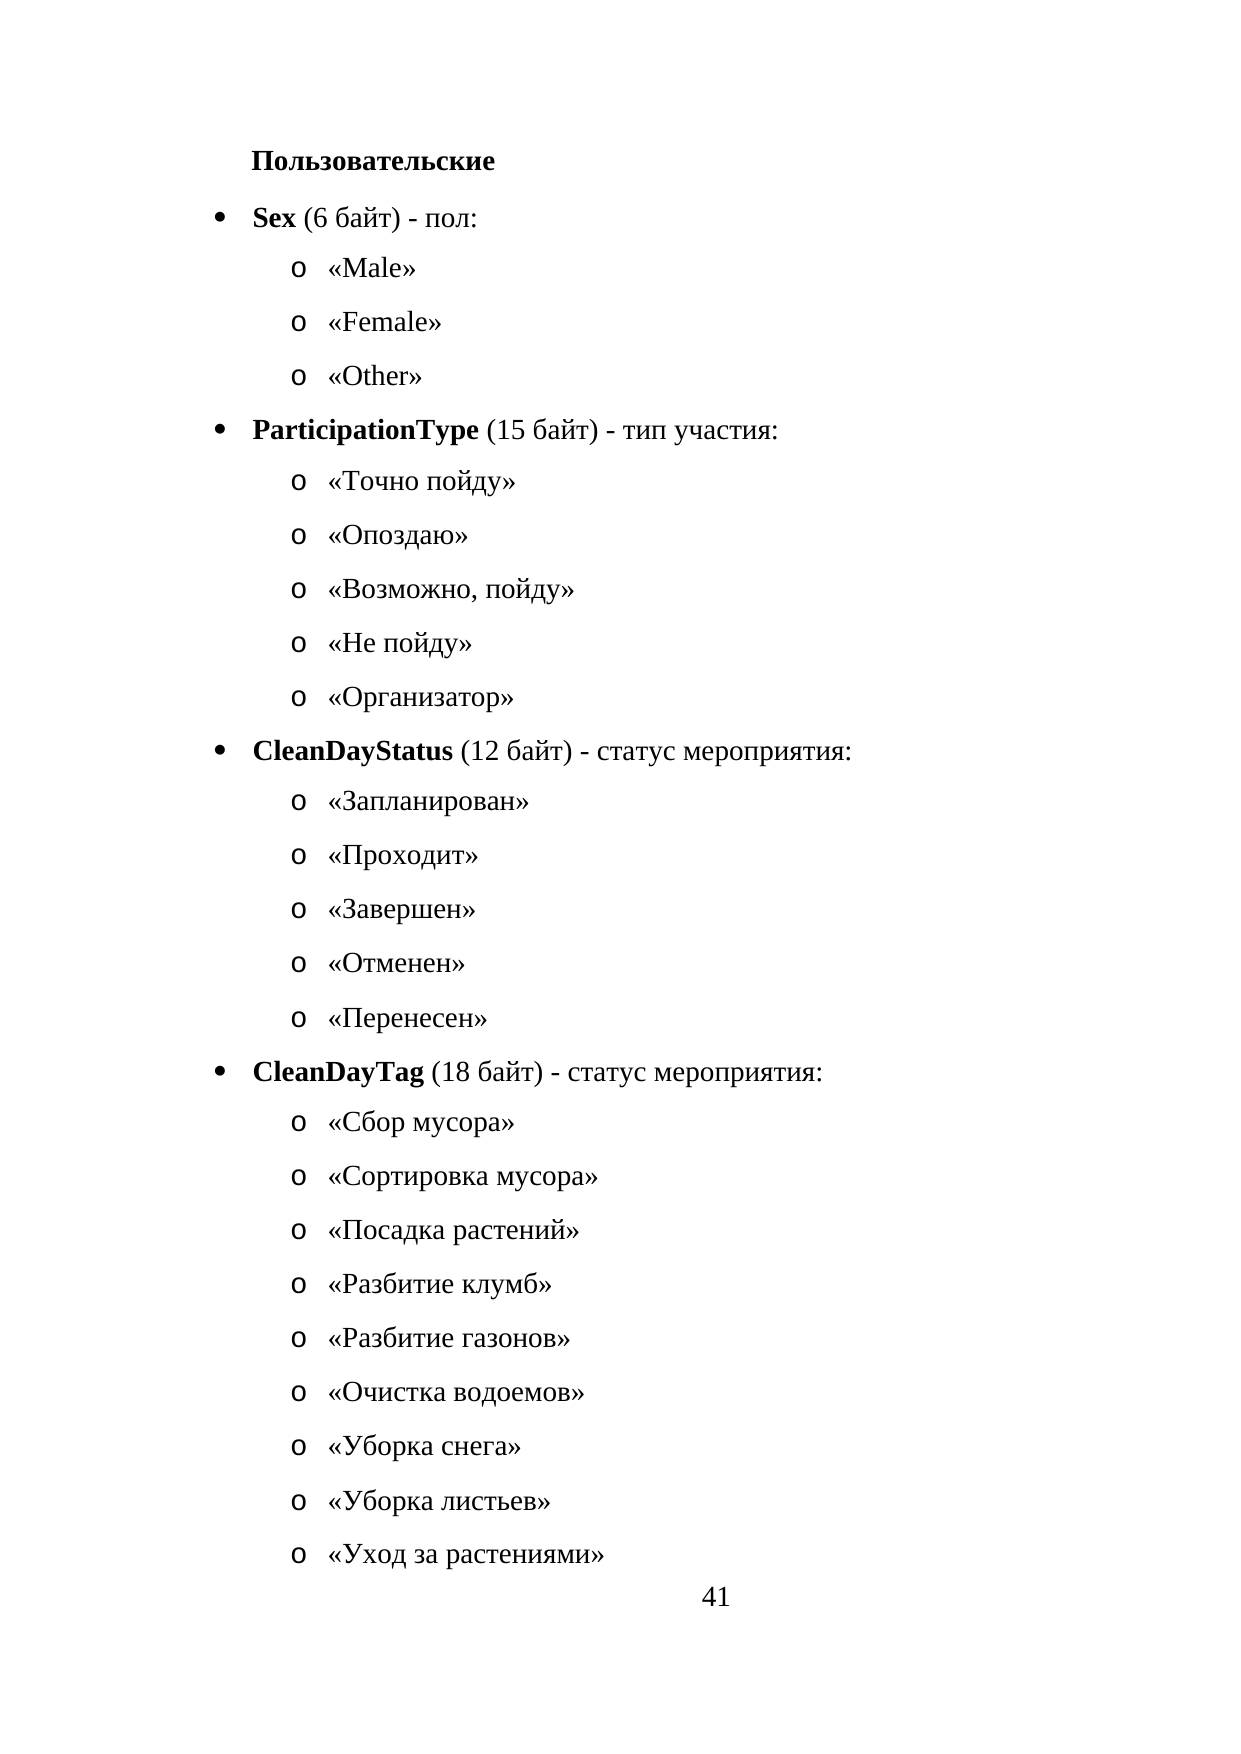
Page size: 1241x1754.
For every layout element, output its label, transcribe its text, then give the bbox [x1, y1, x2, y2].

list «Сортировка мусора» [290, 1158, 1181, 1194]
subtitle Пользовательские [177, 143, 1181, 177]
list «Запланирован» [290, 783, 1181, 819]
list «Посадка растений» [290, 1212, 1181, 1248]
list «Не пойду» [290, 625, 1181, 661]
list «Отменен» [290, 946, 1181, 982]
list «Male» [290, 250, 1181, 286]
list «Разбитие клумб» [290, 1266, 1181, 1302]
list «Сбор мусора» [290, 1104, 1181, 1140]
list «Завершен» [290, 892, 1181, 928]
list «Точно пойду» [290, 463, 1181, 499]
list «Other» [290, 358, 1181, 394]
list «Уборка снега» [290, 1428, 1181, 1464]
list «Разбитие газонов» [290, 1320, 1181, 1356]
list «Опоздаю» [290, 517, 1181, 553]
list «Очистка водоемов» [290, 1374, 1181, 1411]
list «Уборка листьев» [290, 1483, 1181, 1519]
list CleanDayTag (18 байт) - статус мероприятия: [215, 1054, 1181, 1087]
list «Организатор» [290, 679, 1181, 715]
list «Проходит» [290, 837, 1181, 873]
list CleanDayStatus (12 байт) - статус мероприятия: [215, 733, 1181, 767]
list «Уход за растениями» [290, 1537, 1181, 1573]
list ParticipationType (15 байт) - тип участия: [215, 412, 1181, 446]
list «Female» [290, 304, 1181, 340]
list Sex (6 байт) - пол: [215, 200, 1181, 233]
list «Перенесен» [290, 1000, 1181, 1036]
list «Возможно, пойду» [290, 571, 1181, 607]
